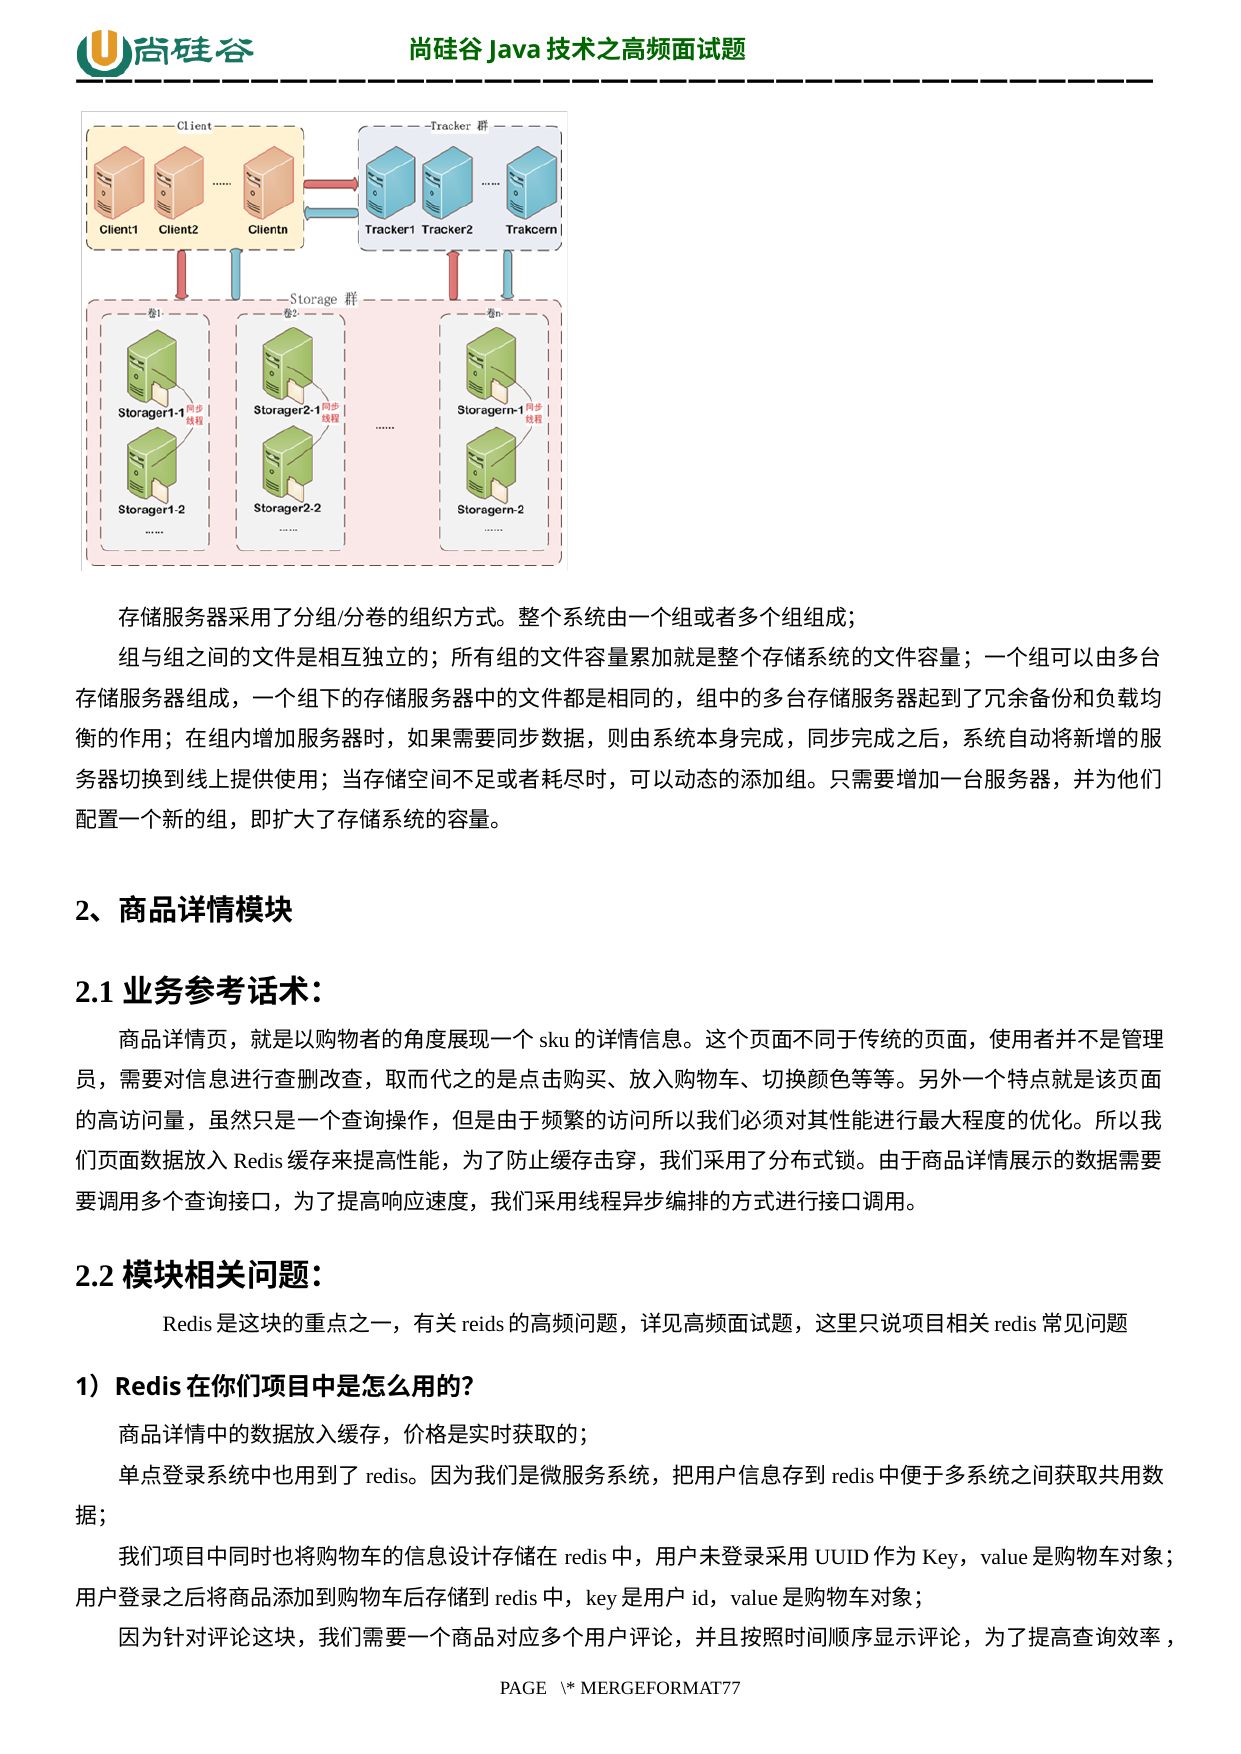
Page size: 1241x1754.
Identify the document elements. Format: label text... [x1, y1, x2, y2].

picture [75, 29, 253, 77]
text 组与组之间的文件是相互独立的；所有组的文件容量累加就是整个存储系统的文件容量；一个组可以由多台存储服务器组成，一个组下的存储服务器中的文件都是相同的，组中的多台存储服务器起到了冗余备份和负载均衡的作用；在组内增加服务器时，如果需要同步数据，则由系统本身完成，同步完成之后，系统自动将新增的服务器切换到线上提供使用；当存储空间不足或者耗尽时，可以动态的添加组。只需要增加一台服务器，并为他们配置一个新的组，即扩大了存储系统的容量。 [75, 639, 1165, 834]
picture [75, 105, 568, 571]
text 商品详情中的数据放入缓存，价格是实时获取的； [75, 1417, 1165, 1449]
text 单点登录系统中也用到了redis。因为我们是微服务系统，把用户信息存到redis中便于多系统之间获取共用数据； [75, 1457, 1165, 1531]
subtitle 2、商品详情模块 [75, 875, 1165, 940]
text 我们项目中同时也将购物车的信息设计存储在redis中，用户未登录采用UUID作为Key，value是购物车对象；用户登录之后将商品添加到购物车后存储到redis中，key是用户id，value是购物车对象； [75, 1538, 1165, 1612]
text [75, 1619, 1165, 1652]
text Redis是这块的重点之一，有关reids的高频问题，详见高频面试题，这里只说项目相关redis常见问题 [75, 1305, 1165, 1338]
subtitle 2.1 业务参考话术： [75, 956, 1165, 1021]
text 存储服务器采用了分组/分卷的组织方式。整个系统由一个组或者多个组组成； [75, 599, 1165, 632]
text 商品详情页，就是以购物者的角度展现一个sku的详情信息。这个页面不同于传统的页面，使用者并不是管理员，需要对信息进行查删改查，取而代之的是点击购买、放入购物车、切换颜色等等。另外一个特点就是该页面的高访问量，虽然只是一个查询操作，但是由于频繁的访问所以我们必须对其性能进行最大程度的优化。所以我们页面数据放入Redis缓存来提高性能，为了防止缓存击穿，我们采用了分布式锁。由于商品详情展示的数据需要要调用多个查询接口，为了提高响应速度，我们采用线程异步编排的方式进行接口调用。 [75, 1021, 1165, 1216]
subtitle 1）Redis在你们项目中是怎么用的？ [75, 1352, 1165, 1417]
subtitle 2.2 模块相关问题： [75, 1240, 1165, 1305]
